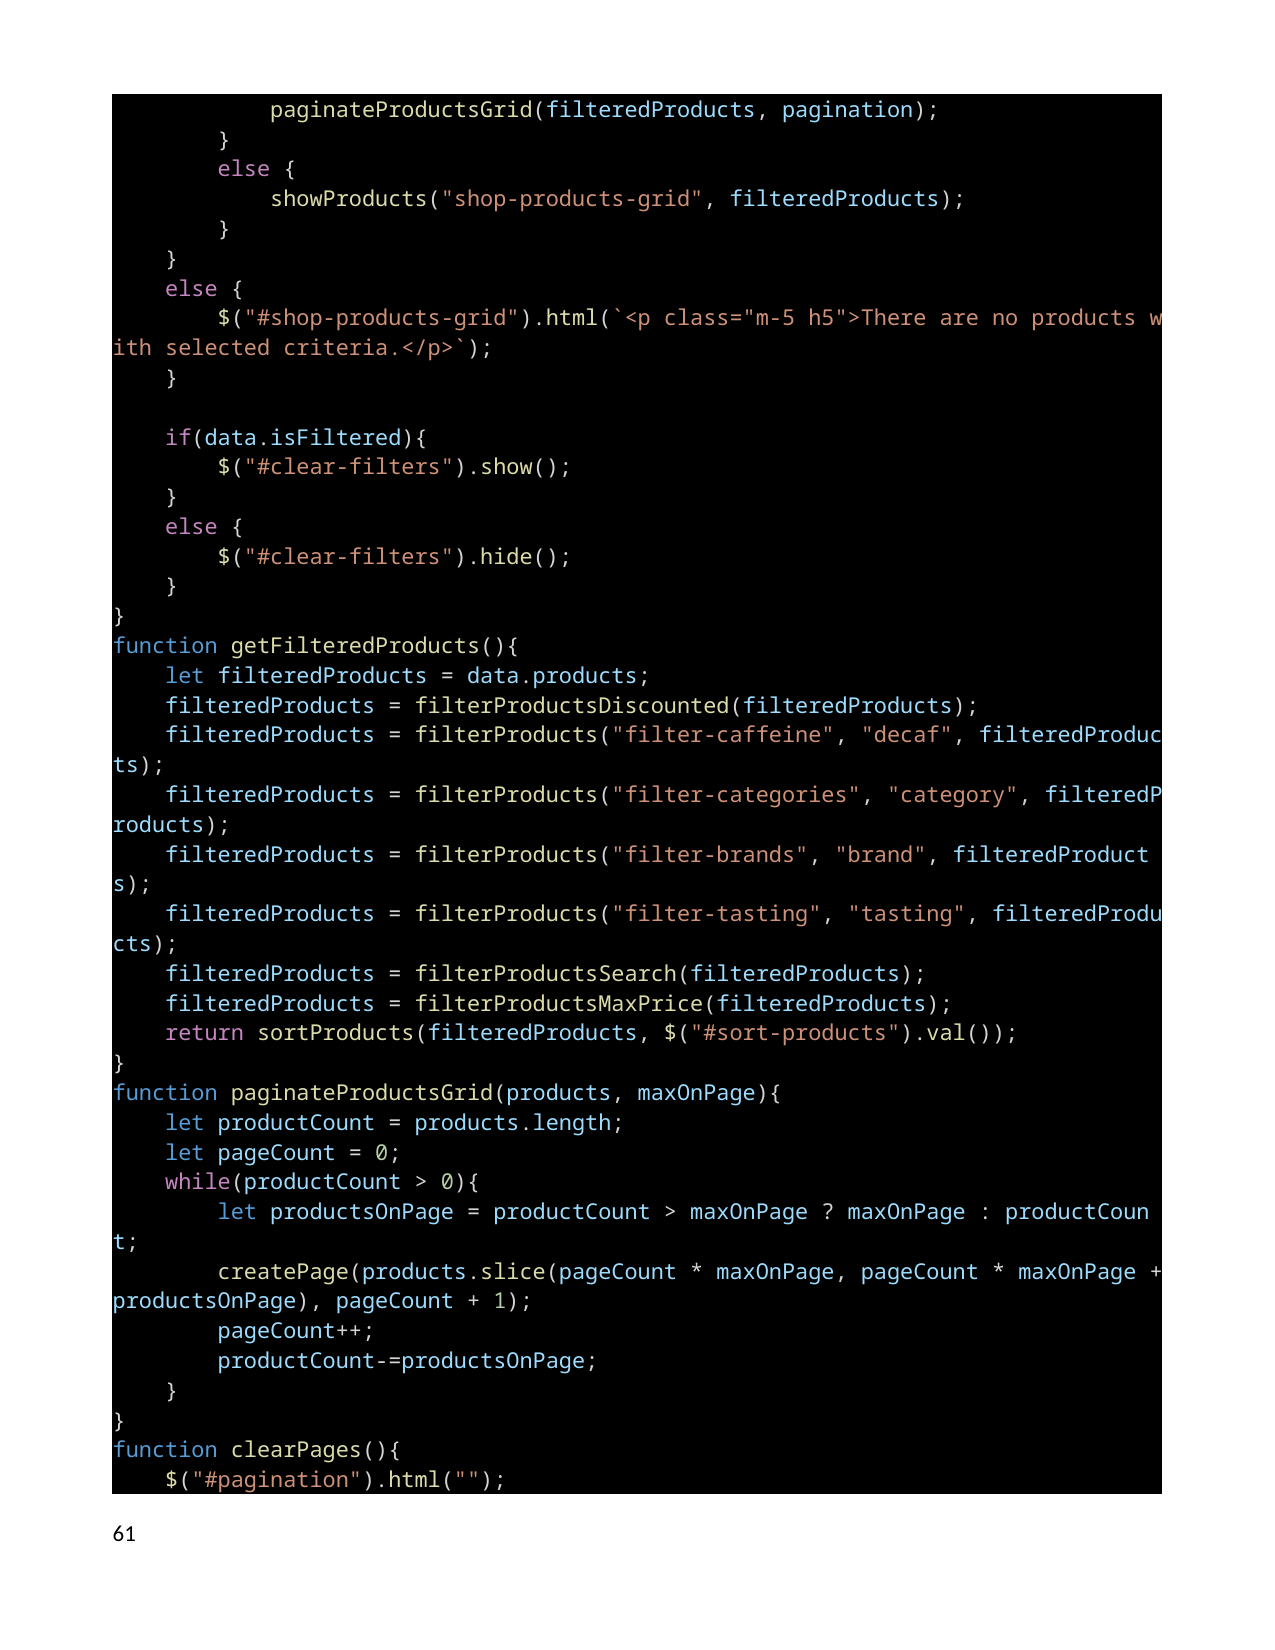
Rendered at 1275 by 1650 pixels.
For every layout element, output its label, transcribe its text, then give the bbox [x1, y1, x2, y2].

text productCount-=productsOnPage; [112, 1345, 1162, 1375]
text } [112, 243, 1162, 272]
text let productsOnPage = productCount > maxOnPage ? maxOnPage : productCount; [112, 1196, 1162, 1256]
text } [112, 123, 1162, 153]
text } [112, 600, 1162, 630]
text let pageCount = 0; [112, 1136, 1162, 1166]
text } [112, 570, 1162, 600]
text else { [112, 272, 1162, 302]
text } [112, 1404, 1162, 1434]
text showProducts("shop-products-grid", filteredProducts); [112, 183, 1162, 213]
text function paginateProductsGrid(products, maxOnPage){ [112, 1077, 1162, 1107]
text $("#clear-filters").hide(); [112, 541, 1162, 570]
text paginateProductsGrid(filteredProducts, pagination); [112, 94, 1162, 123]
text function clearPages(){ [112, 1434, 1162, 1464]
text pageCount++; [112, 1315, 1162, 1345]
text function getFilteredProducts(){ [112, 630, 1162, 660]
text filteredProducts = filterProducts("filter-caffeine", "decaf", filteredProducts); [112, 719, 1162, 779]
text filteredProducts = filterProducts("filter-tasting", "tasting", filteredProducts); [112, 898, 1162, 958]
text if(data.isFiltered){ [112, 421, 1162, 451]
text createPage(products.slice(pageCount * maxOnPage, pageCount * maxOnPage + productsOnPage), pageCount + 1); [112, 1256, 1162, 1315]
text filteredProducts = filterProductsSearch(filteredProducts); [112, 958, 1162, 987]
text return sortProducts(filteredProducts, $("#sort-products").val()); [112, 1017, 1162, 1047]
text } [112, 1047, 1162, 1077]
text filteredProducts = filterProducts("filter-categories", "category", filteredProducts); [112, 779, 1162, 838]
text $("#shop-products-grid").html(`<p class="m-5 h5">There are no products with selected criteria.</p>`); [112, 302, 1162, 362]
text } [112, 362, 1162, 392]
text } [112, 213, 1162, 243]
text let filteredProducts = data.products; [112, 660, 1162, 689]
text while(productCount > 0){ [112, 1166, 1162, 1196]
text } [112, 1375, 1162, 1404]
text else { [112, 511, 1162, 541]
text $("#pagination").html(""); [112, 1464, 1162, 1494]
text filteredProducts = filterProductsMaxPrice(filteredProducts); [112, 987, 1162, 1017]
text $("#clear-filters").show(); [112, 451, 1162, 481]
text filteredProducts = filterProducts("filter-brands", "brand", filteredProducts); [112, 838, 1162, 898]
text filteredProducts = filterProductsDiscounted(filteredProducts); [112, 689, 1162, 719]
text } [112, 481, 1162, 511]
text else { [112, 153, 1162, 183]
text let productCount = products.length; [112, 1107, 1162, 1136]
